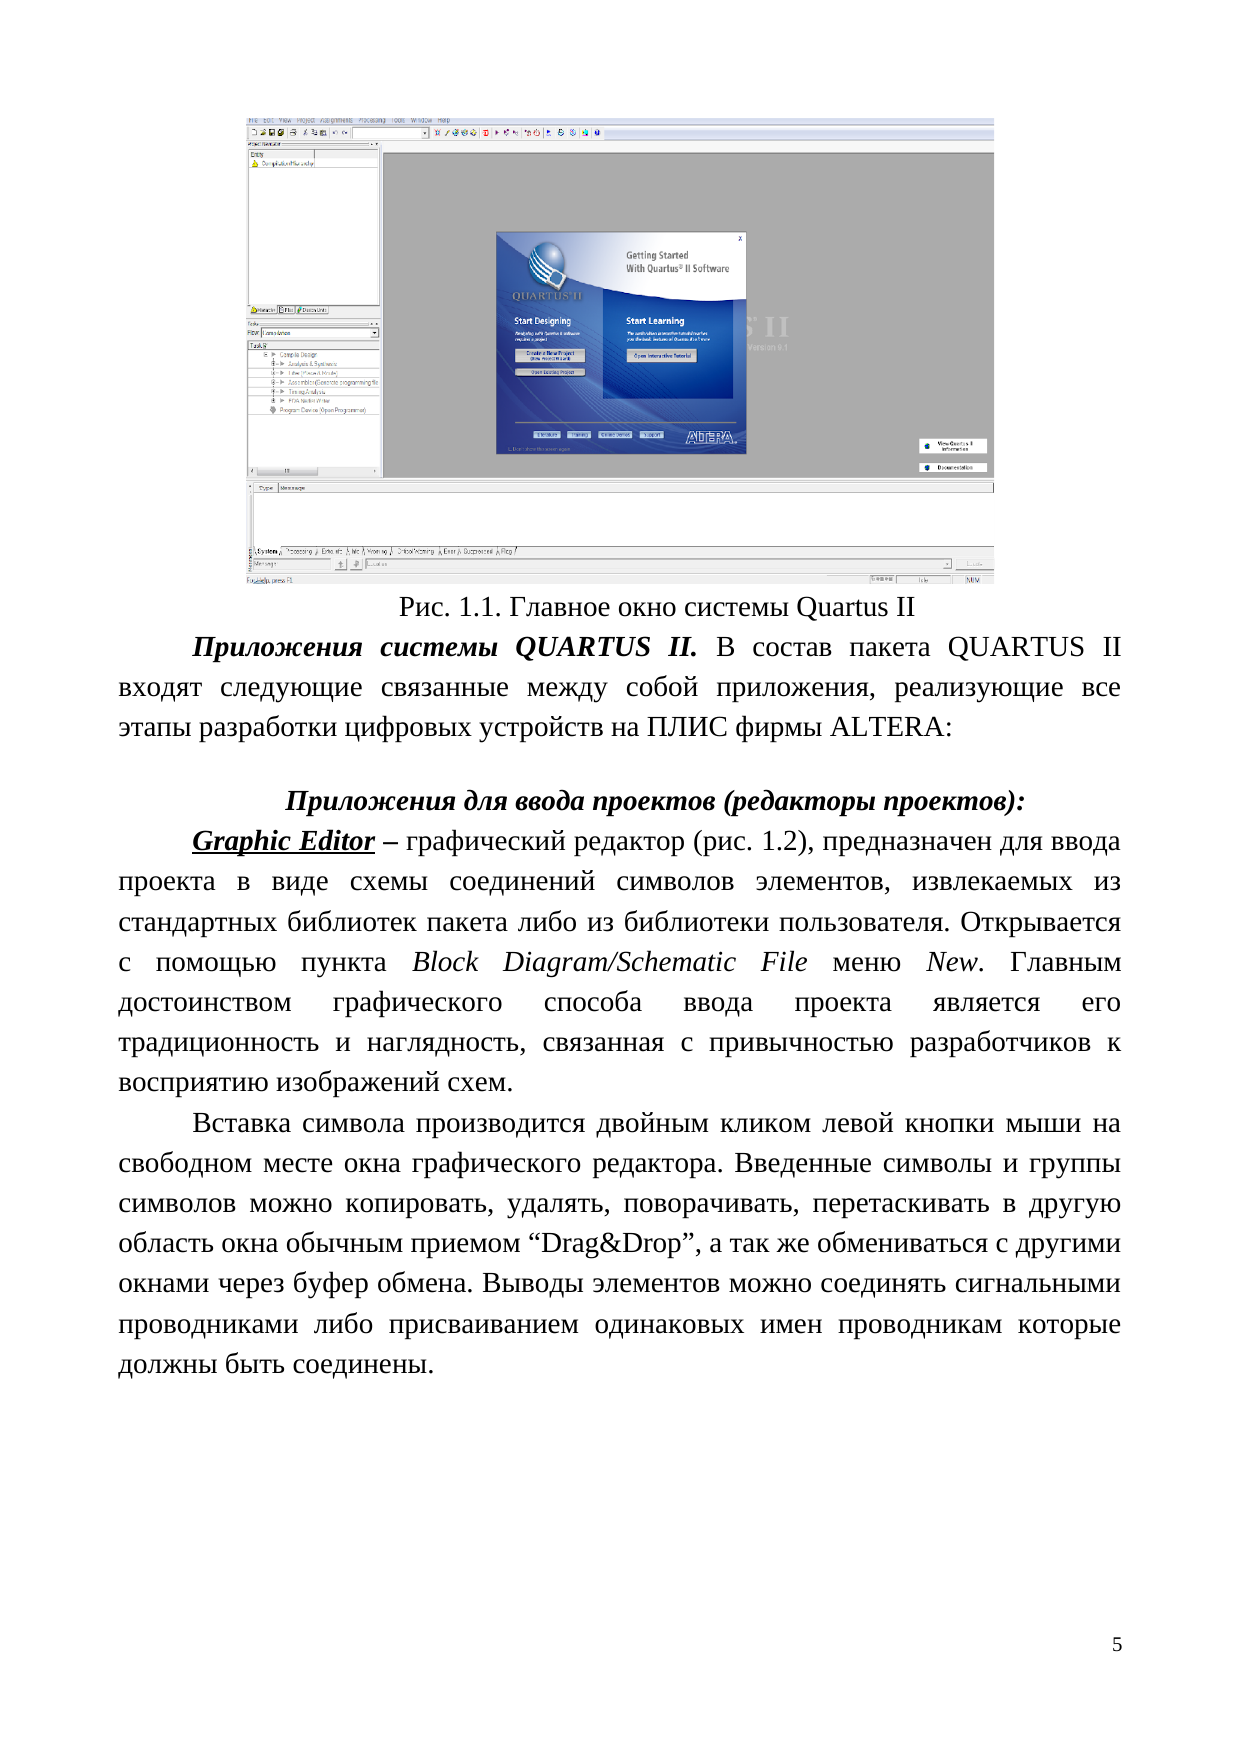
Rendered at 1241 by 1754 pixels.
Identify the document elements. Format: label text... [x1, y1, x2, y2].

text Приложения системы QUARTUS II. В состав пакета QUARTUS II входят следующие связанные между собой приложения, реализующие все этапы разработки цифровых устройств на ПЛИС фирмы ALTERA: [118, 629, 1122, 743]
text Рис. 1.1. Главное окно системы Quartus II [118, 589, 1122, 622]
picture [246, 118, 995, 584]
text Приложения для ввода проектов (редакторы проектов): [118, 783, 1122, 817]
text Вставка символа производится двойным кликом левой кнопки мыши на свободном месте окна графического редактора. Введенные символы и группы символов можно копировать, удалять, поворачивать, перетаскивать в другую область окна обычным приемом “Drag&Drop”, а так же обмениваться с другими окнами через буфер обмена. Выводы элементов можно соединять сигнальными проводниками либо присваиванием одинаковых имен проводникам которые должны быть соединены. [118, 1105, 1122, 1379]
text Graphic Editor – графический редактор (рис. 1.2), предназначен для ввода проекта в виде схемы соединений символов элементов, извлекаемых из стандартных библиотек пакета либо из библиотеки пользователя. Открывается с помощью пункта Block Diagram/Schematic File меню New. Главным достоинством графического способа ввода проекта является его традиционность и наглядность, связанная с привычностью разработчиков к восприятию изображений схем. [118, 823, 1122, 1098]
